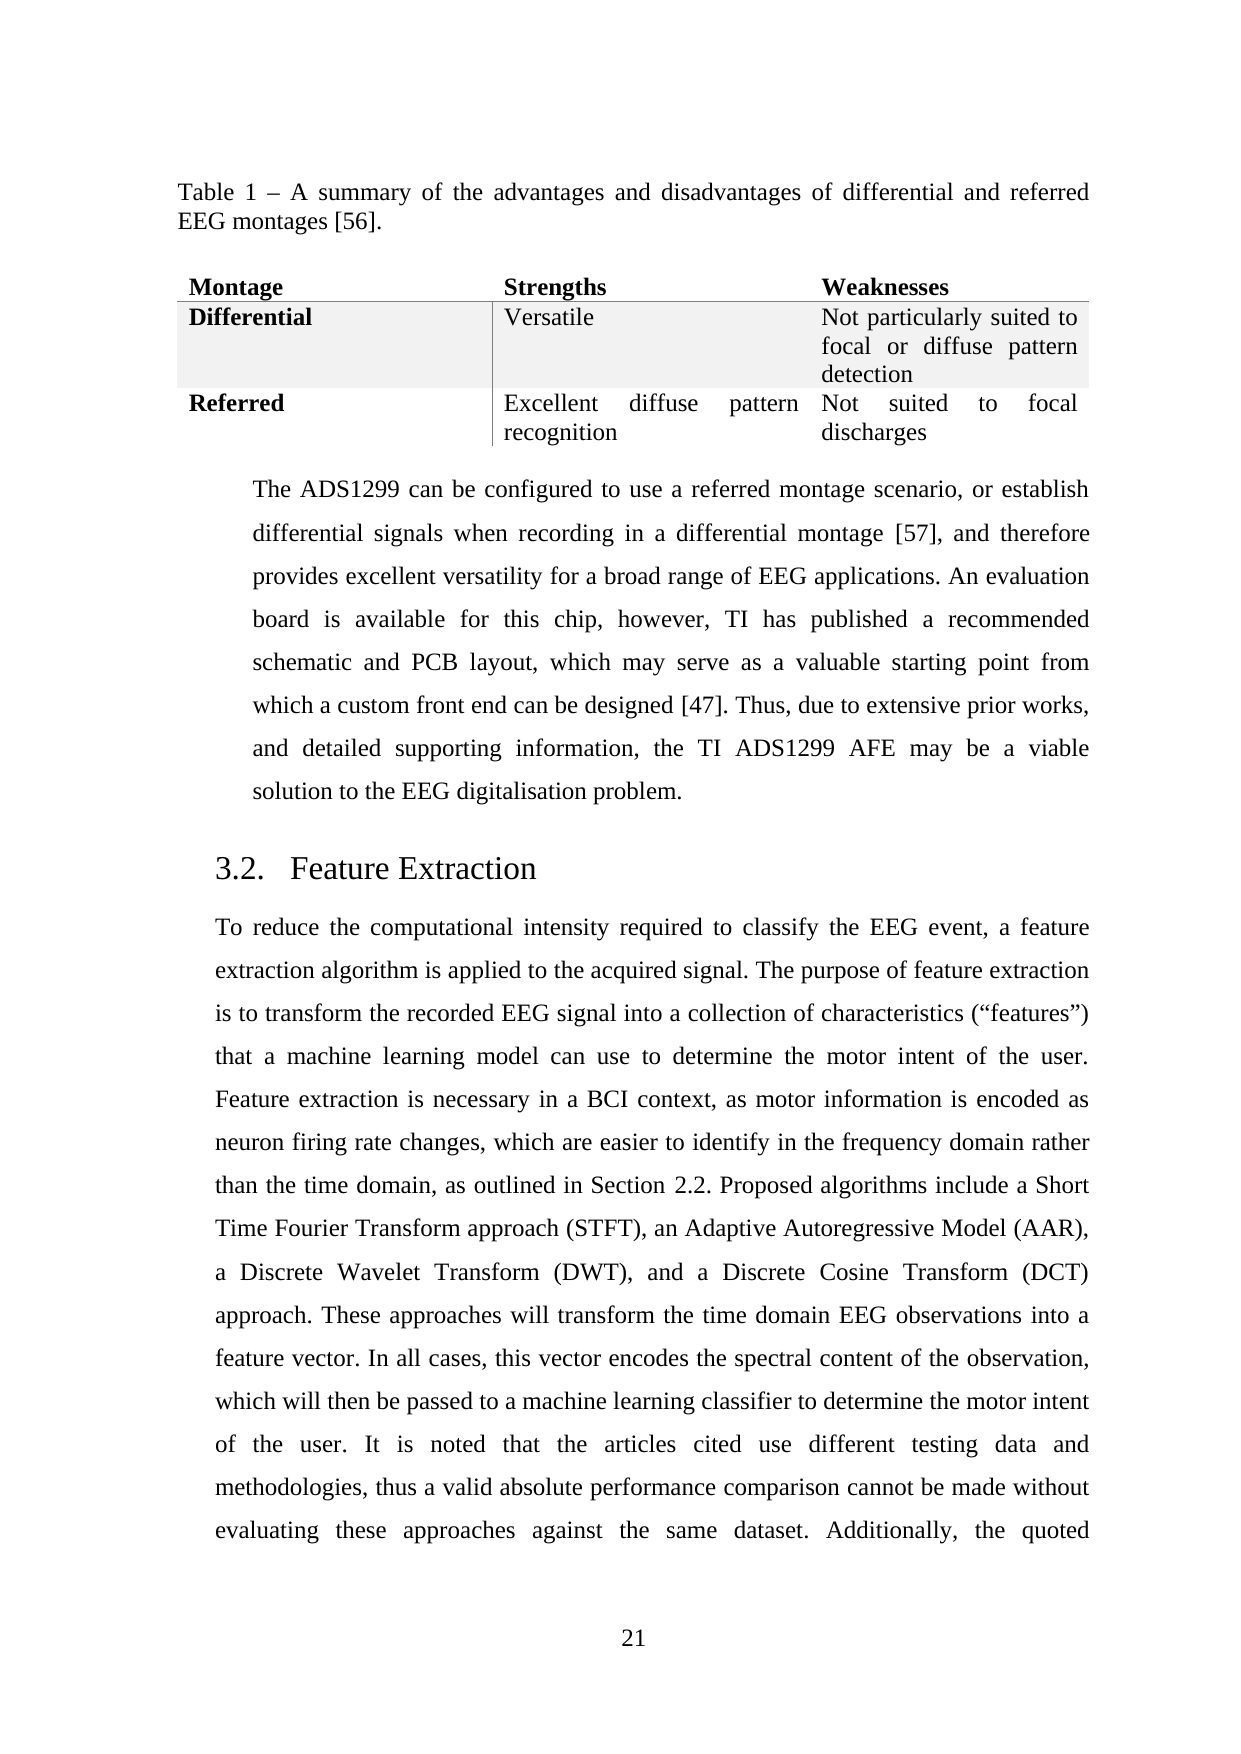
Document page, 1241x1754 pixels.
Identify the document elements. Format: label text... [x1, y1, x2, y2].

table_cell Not particularly suited to focal or diffuse pattern detection [810, 302, 1089, 388]
table_header Weaknesses [810, 272, 1089, 301]
table_cell Not suited to focal discharges [810, 388, 1089, 446]
table_cell Referred [177, 388, 492, 446]
subtitle Feature Extraction [215, 848, 1090, 887]
table_cell Versatile [493, 302, 810, 388]
table_cell Excellent diffuse pattern recognition [493, 388, 810, 446]
text The ADS1299 can be configured to use a referred montage scenario, or establish differential signals when recording in a differential montage [57], and therefore provides excellent versatility for a broad range of EEG applications. An evaluation board is available for this chip, however, TI has published a recommended schematic and PCB layout, which may serve as a valuable starting point from which a custom front end can be designed [47]. Thus, due to extensive prior works, and detailed supporting information, the TI ADS1299 AFE may be a viable solution to the EEG digitalisation problem. [252, 474, 1090, 805]
text Table 1 – A summary of the advantages and disadvantages of differential and referred EEG montages [56]. [177, 177, 1090, 235]
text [215, 912, 1090, 1544]
table_cell Differential [177, 302, 492, 388]
table_header Strengths [493, 272, 810, 301]
table_header Montage [177, 272, 492, 301]
